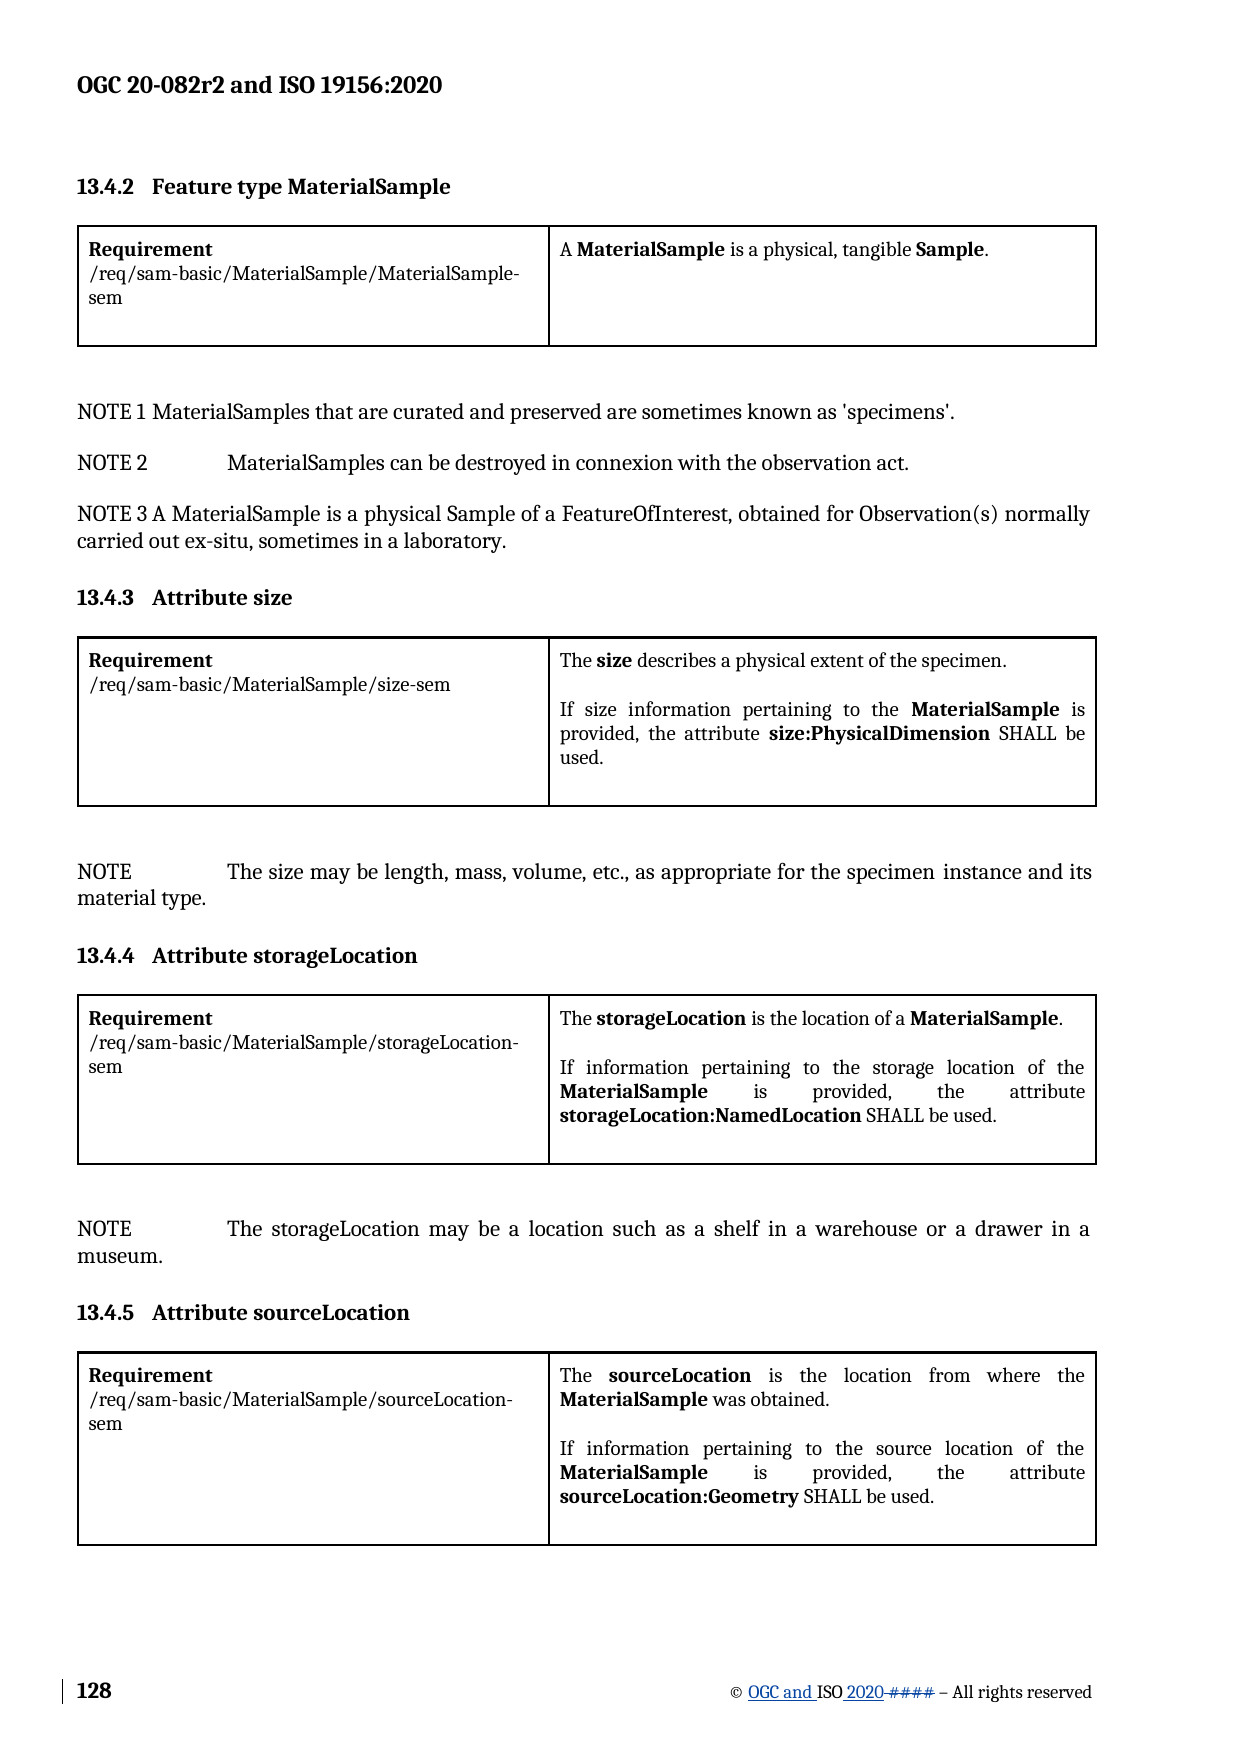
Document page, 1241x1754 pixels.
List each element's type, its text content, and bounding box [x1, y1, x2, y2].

text NOTE The size may be length, mass, volume, etc., as appropriate for the specimen instance and its material type. [77, 859, 1092, 911]
text NOTE 2 MaterialSamples can be destroyed in connexion with the observation act. [77, 450, 1092, 476]
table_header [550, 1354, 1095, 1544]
subtitle Feature type MaterialSample [77, 174, 1092, 200]
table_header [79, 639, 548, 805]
subtitle Attribute storageLocation [77, 943, 1092, 969]
text NOTE 1 MaterialSamples that are curated and preserved are sometimes known as 'specimens'. [77, 398, 1092, 425]
subtitle Attribute sourceLocation [77, 1300, 1092, 1326]
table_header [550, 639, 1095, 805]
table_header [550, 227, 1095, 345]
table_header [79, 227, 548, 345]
text NOTE The storageLocation may be a location such as a shelf in a warehouse or a drawer in a museum. [77, 1216, 1092, 1269]
subtitle Attribute size [77, 585, 1092, 611]
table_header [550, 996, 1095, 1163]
text NOTE 3 A MaterialSample is a physical Sample of a FeatureOfInterest, obtained for Observation(s) normally carried out ex-situ, sometimes in a laboratory. [77, 501, 1092, 554]
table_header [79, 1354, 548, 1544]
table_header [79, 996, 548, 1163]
